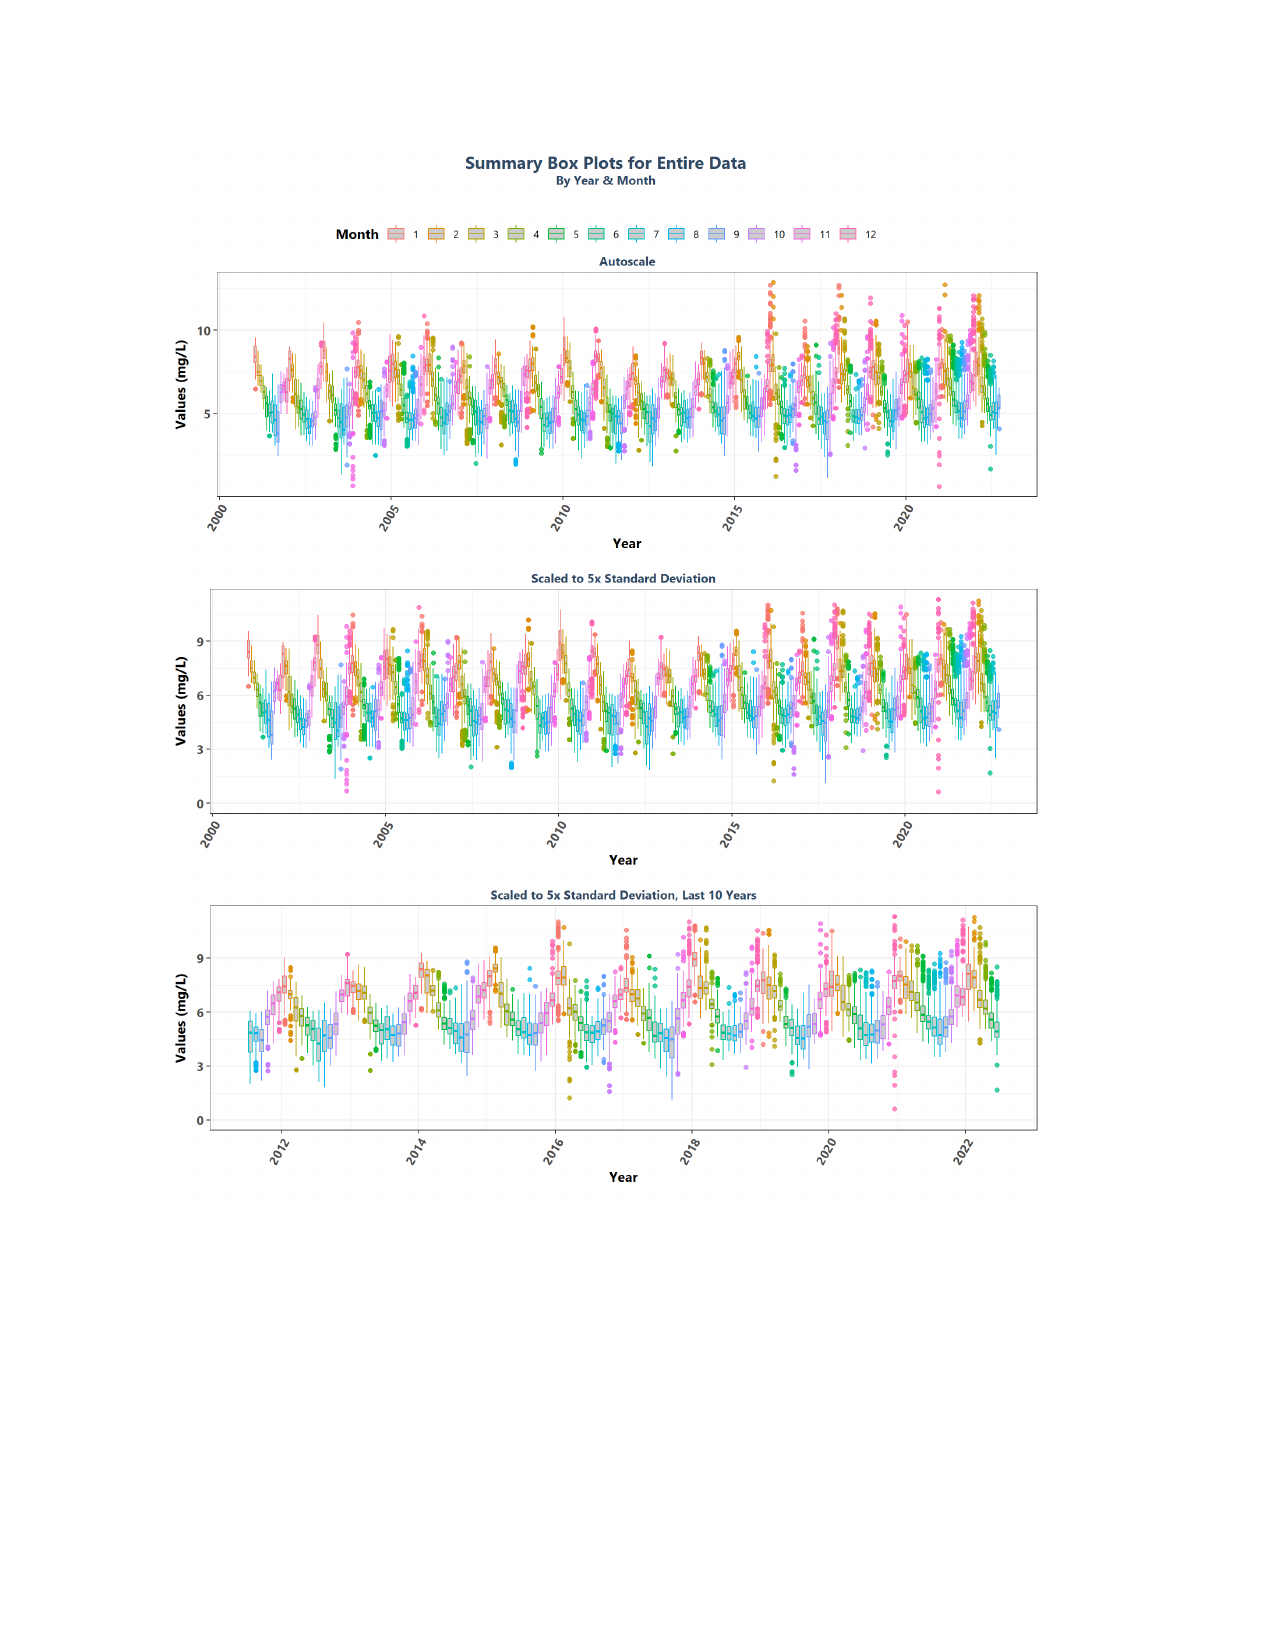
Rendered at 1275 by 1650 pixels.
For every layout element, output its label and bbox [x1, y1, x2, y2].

picture [168, 150, 1044, 1200]
